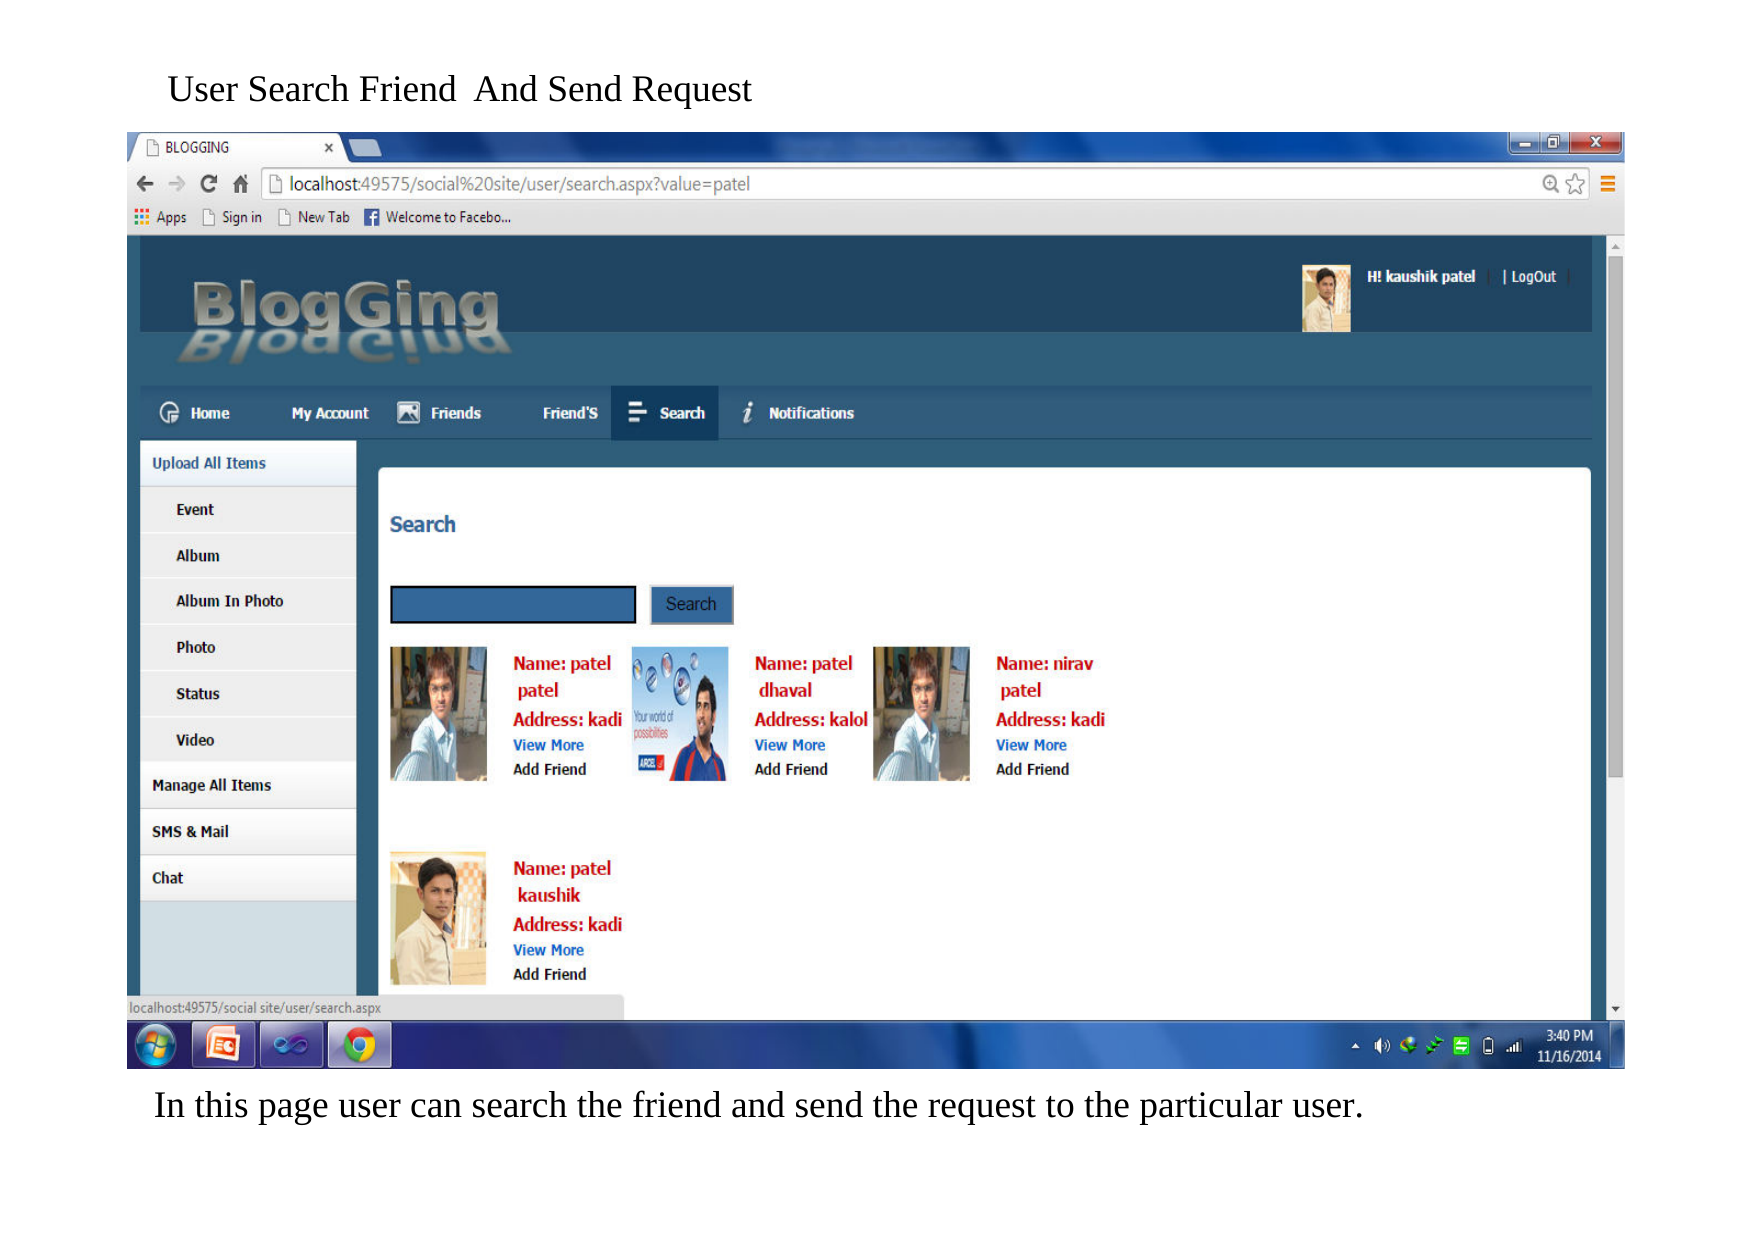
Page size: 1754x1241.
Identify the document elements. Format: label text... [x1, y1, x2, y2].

text User Search Friend And Send Request [167, 66, 1641, 109]
picture [127, 132, 1625, 1069]
